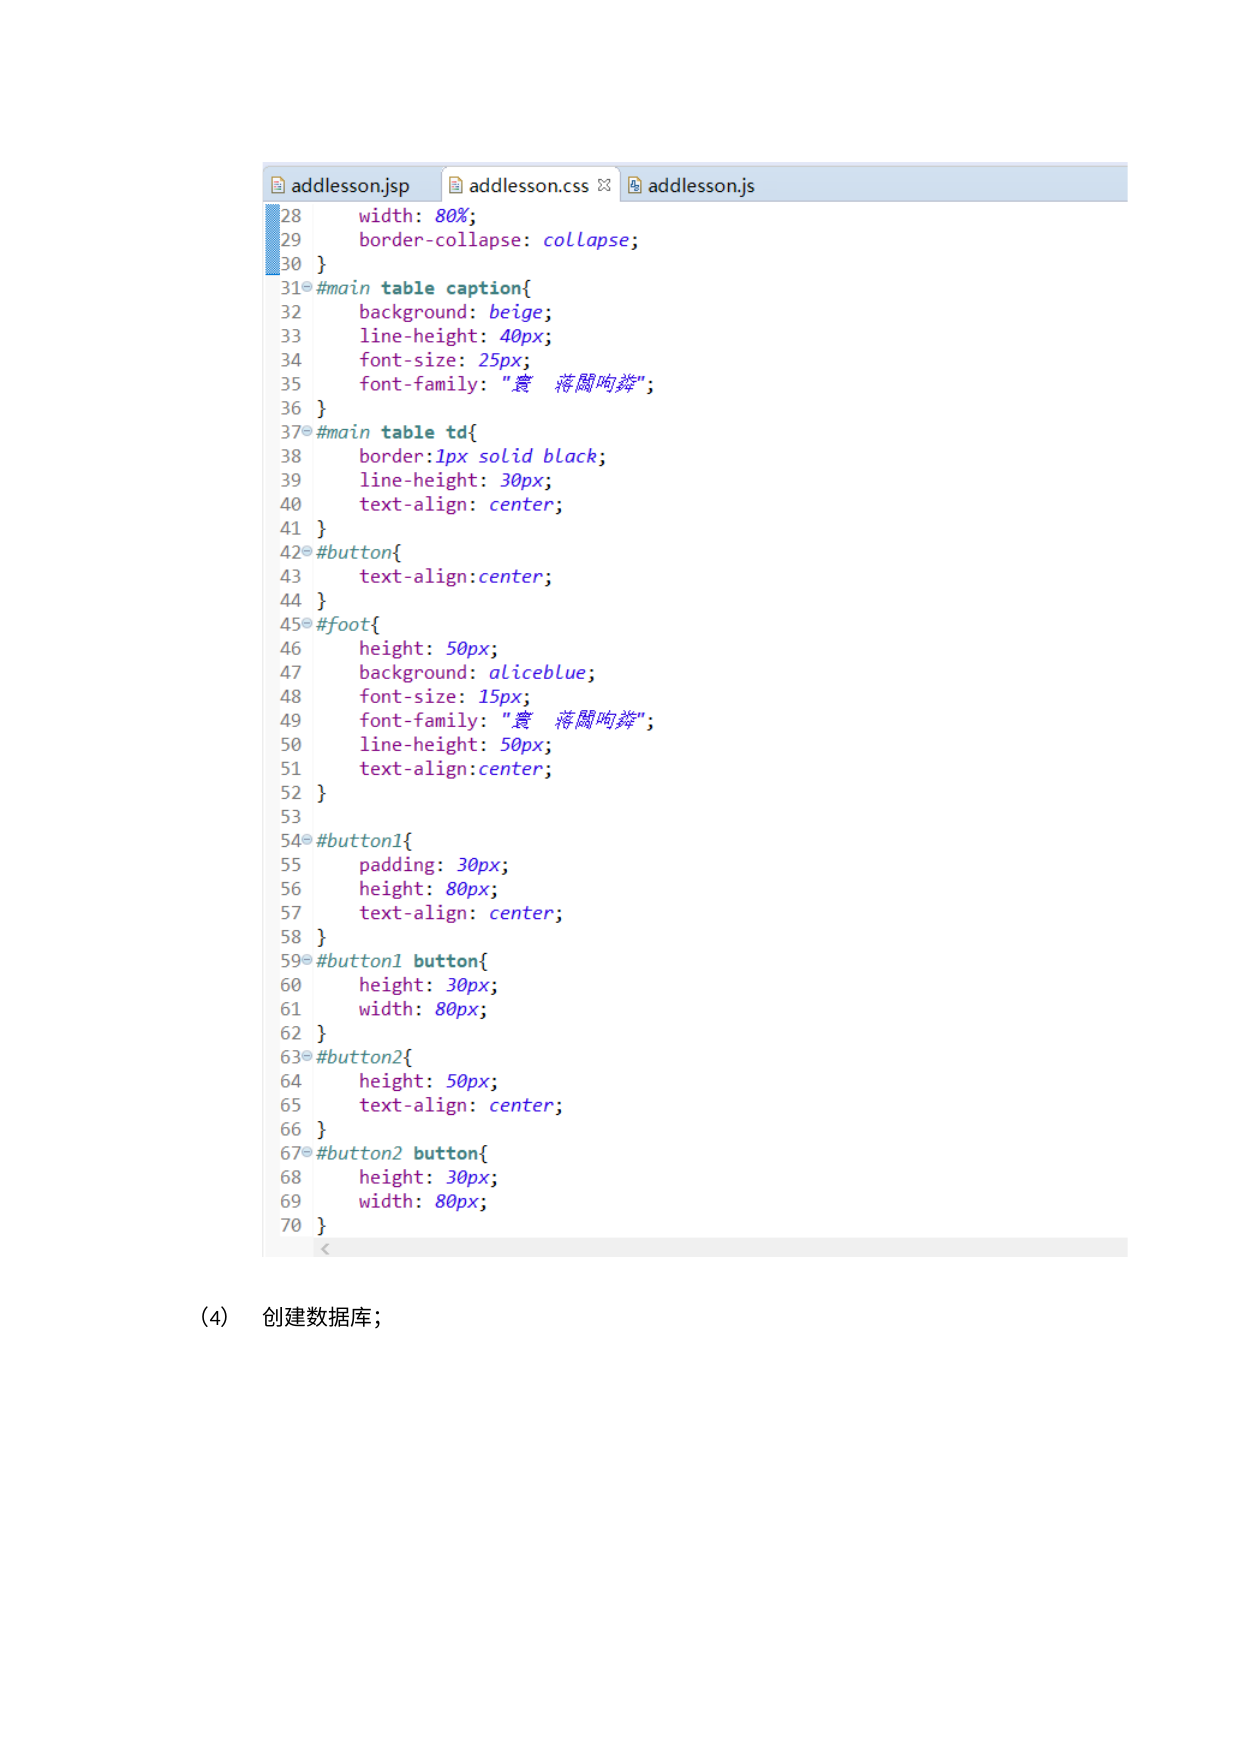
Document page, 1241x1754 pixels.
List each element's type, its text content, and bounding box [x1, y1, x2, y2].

list 创建数据库； [187, 1299, 1053, 1332]
picture [262, 162, 1128, 1257]
